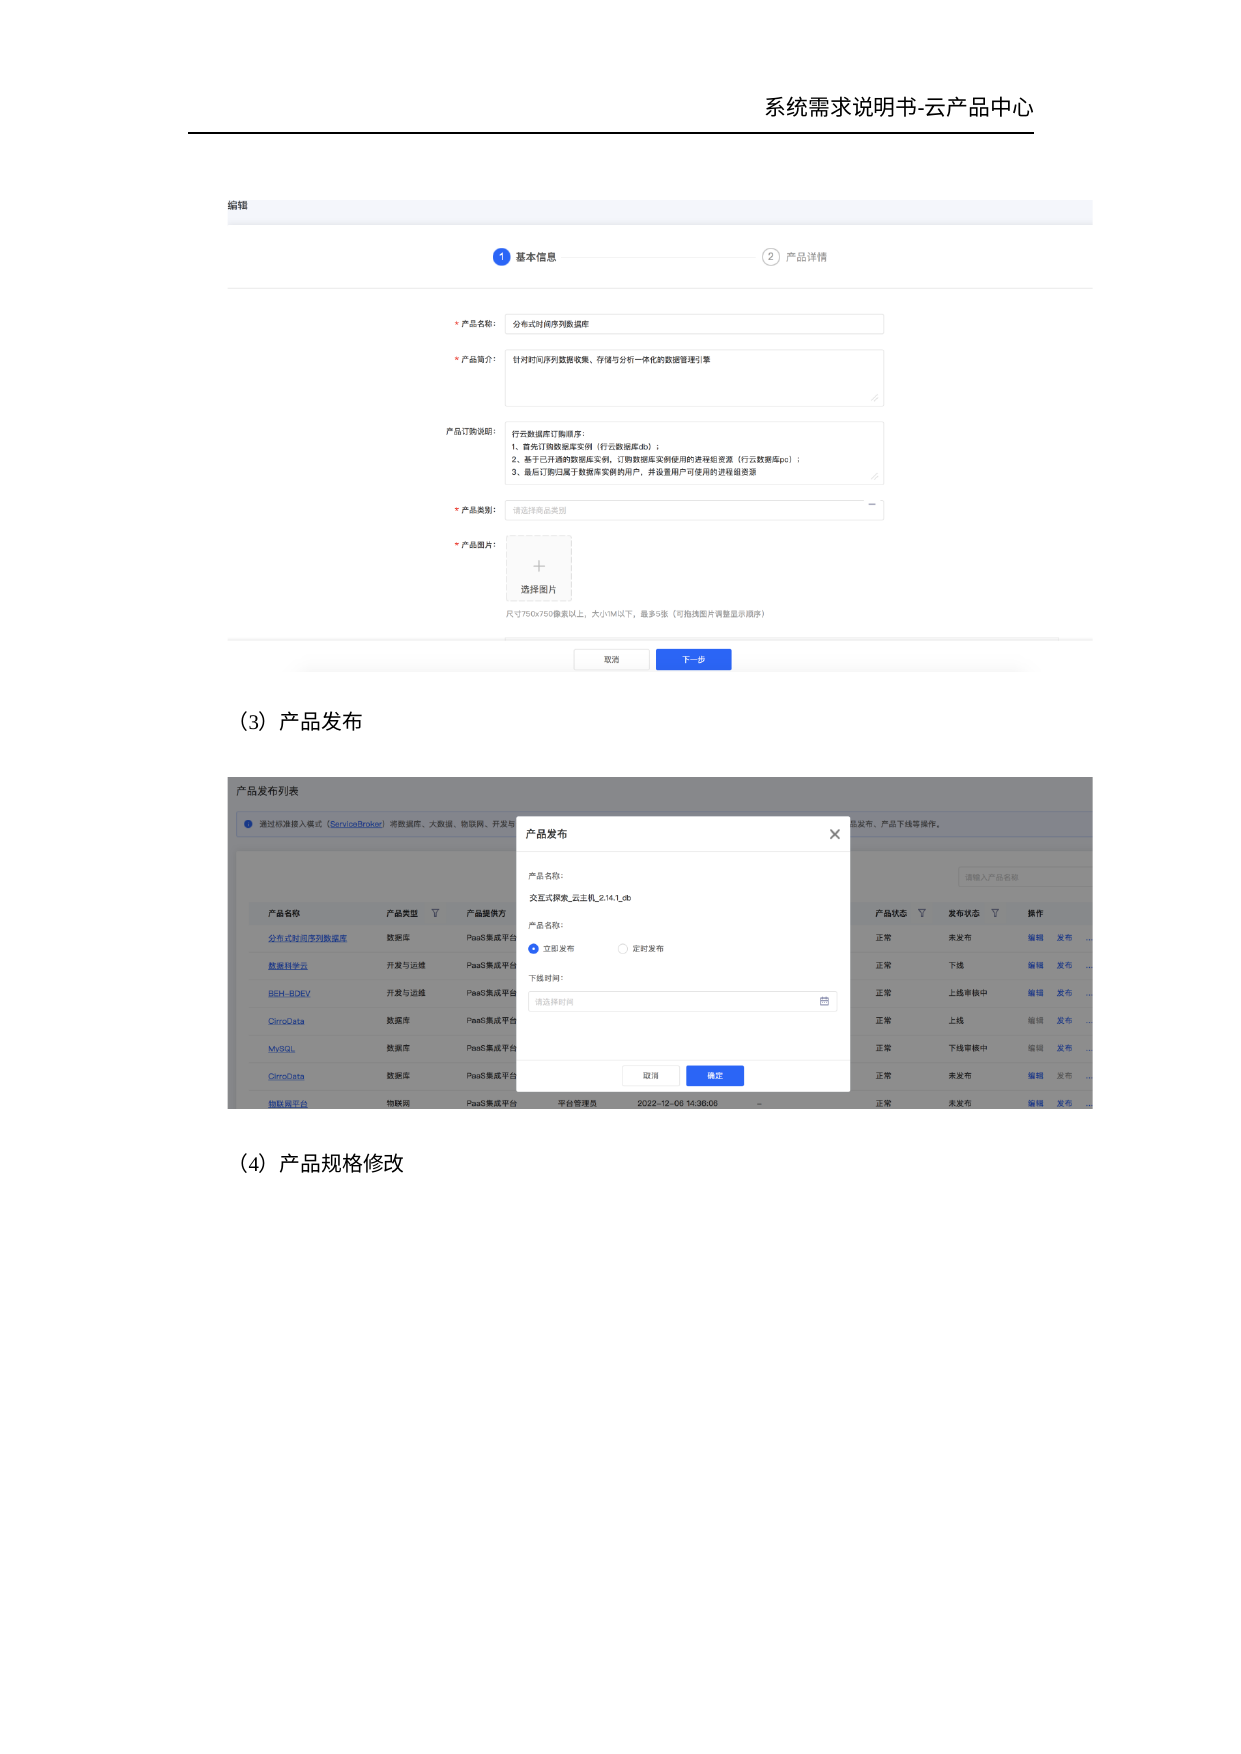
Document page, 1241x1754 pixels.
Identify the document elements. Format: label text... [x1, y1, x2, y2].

text （4）产品规格修改 [187, 1146, 1053, 1179]
picture [227, 200, 1093, 672]
picture [227, 777, 1093, 1109]
text （3）产品发布 [187, 704, 1053, 737]
